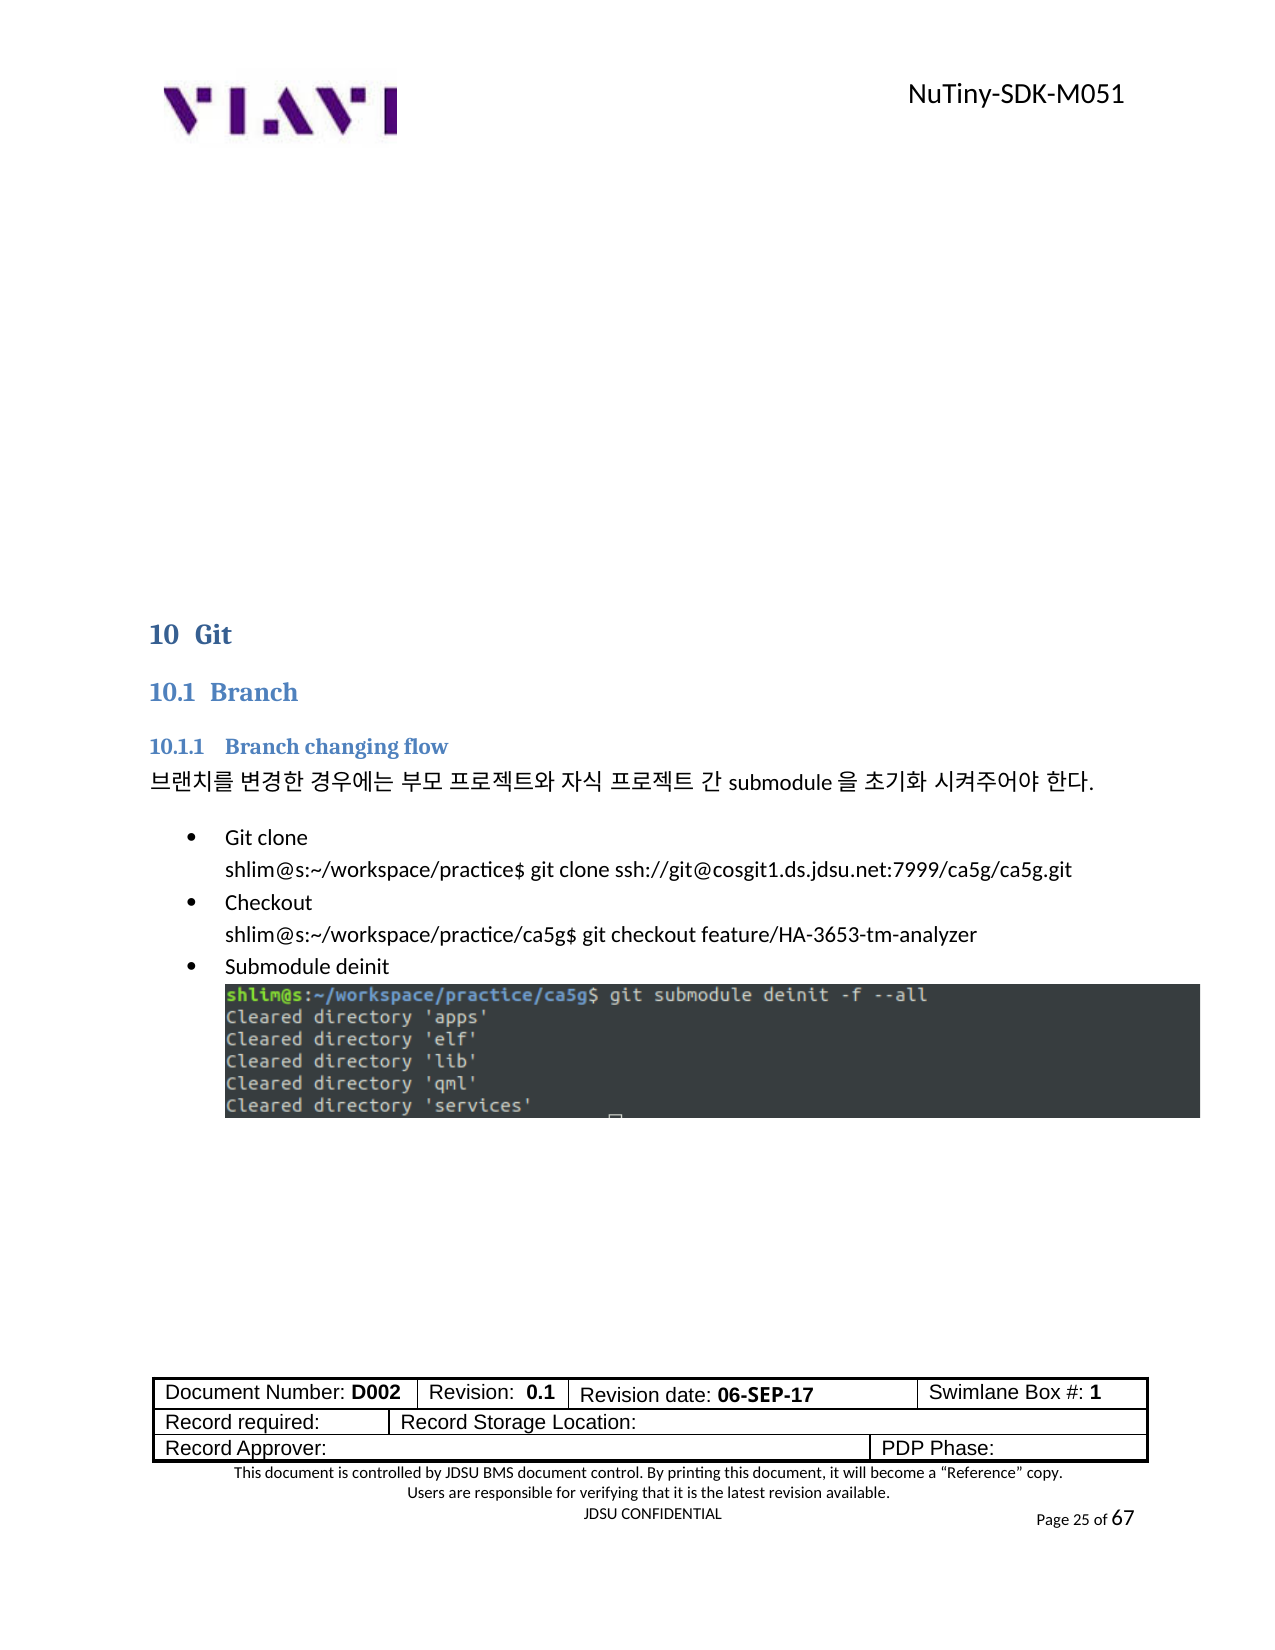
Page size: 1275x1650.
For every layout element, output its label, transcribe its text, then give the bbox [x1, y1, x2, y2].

picture [162, 68, 397, 146]
list Git clone shlim@s:~/workspace/practice$ git clone ssh://git@cosgit1.ds.jdsu.net:7999/ca5g/ca5g.git [187, 823, 1125, 883]
text 브랜치를 변경한 경우에는 부모 프로젝트와 자식 프로젝트 간 submodule을 초기화 시켜주어야 한다. [150, 764, 1125, 797]
subtitle Branch changing flow [150, 734, 1125, 760]
picture [225, 984, 1200, 1118]
list Checkout shlim@s:~/workspace/practice/ca5g$ git checkout feature/HA-3653-tm-analyzer [187, 888, 1125, 948]
subtitle Git [150, 618, 1125, 652]
subtitle Branch [150, 677, 1125, 709]
